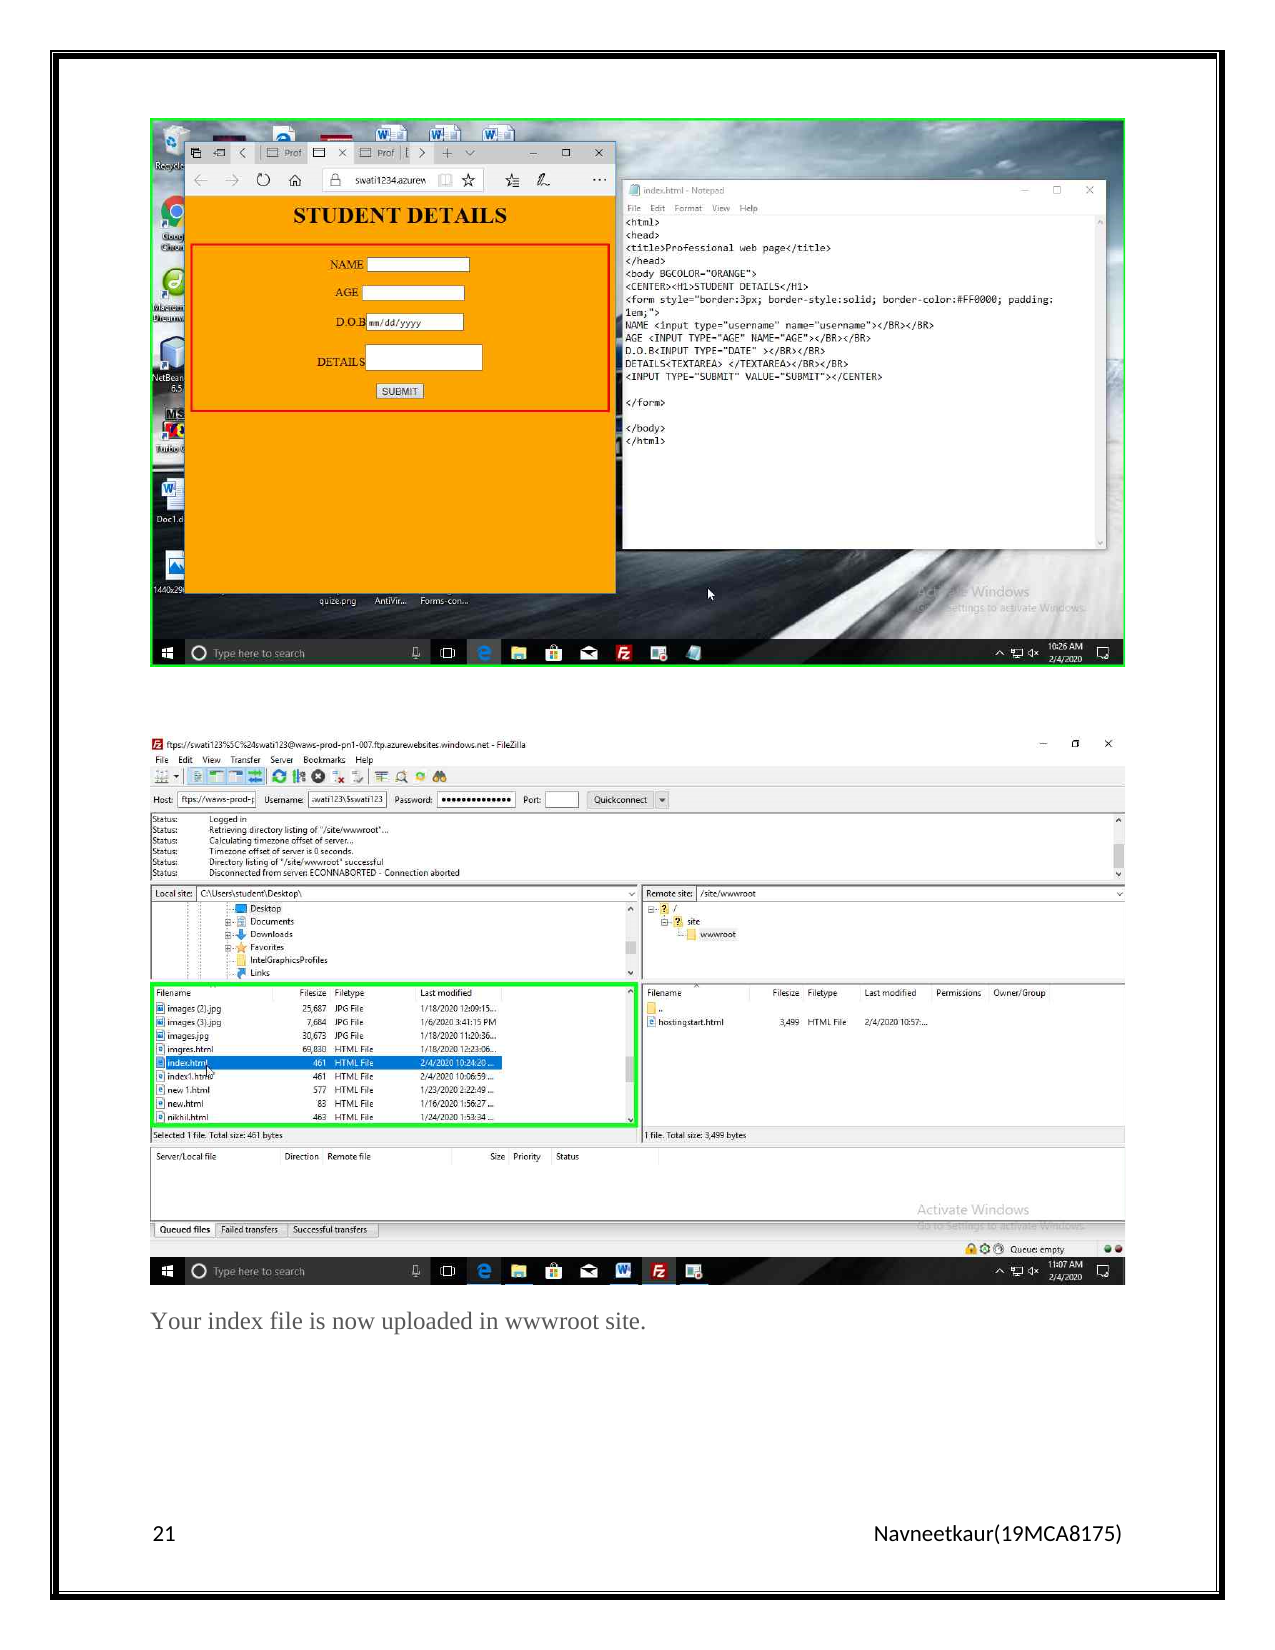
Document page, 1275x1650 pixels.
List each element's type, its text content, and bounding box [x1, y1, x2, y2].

picture [150, 736, 1125, 1285]
text Your index file is now uploaded in wwwroot site. [150, 1306, 1125, 1334]
picture [150, 118, 1125, 667]
